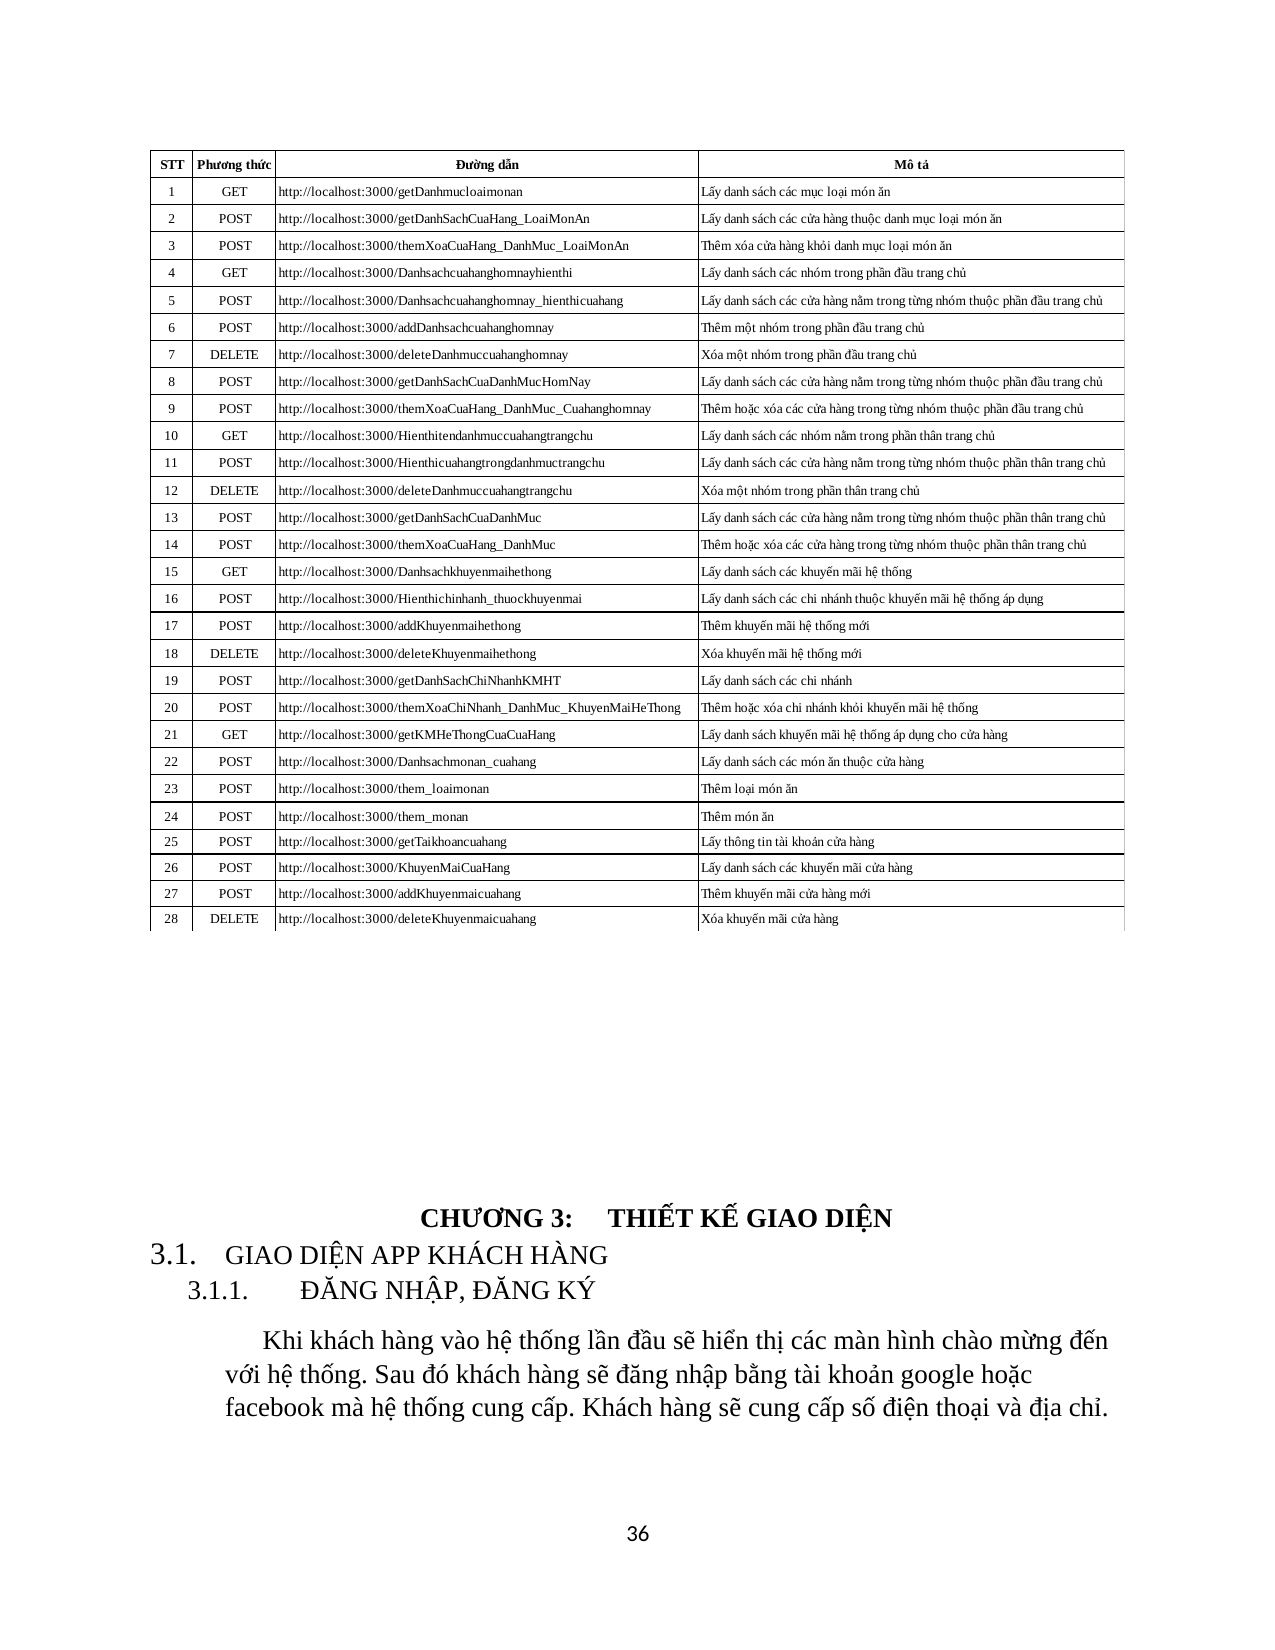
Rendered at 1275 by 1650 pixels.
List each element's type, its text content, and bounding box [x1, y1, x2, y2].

text Khi khách hàng vào hệ thống lần đầu sẽ hiển thị các màn hình chào mừng đến với hệ thống. Sau đó khách hàng sẽ đăng nhập bằng tài khoản google hoặc facebook mà hệ thống cung cấp. Khách hàng sẽ cung cấp số điện thoại và địa chỉ. [225, 1324, 1125, 1422]
list ĐĂNG NHẬP, ĐĂNG KÝ [187, 1274, 1125, 1305]
list GIAO DIỆN APP KHÁCH HÀNG [150, 1235, 1125, 1271]
list THIẾT KẾ GIAO DIỆN [187, 1202, 1125, 1233]
